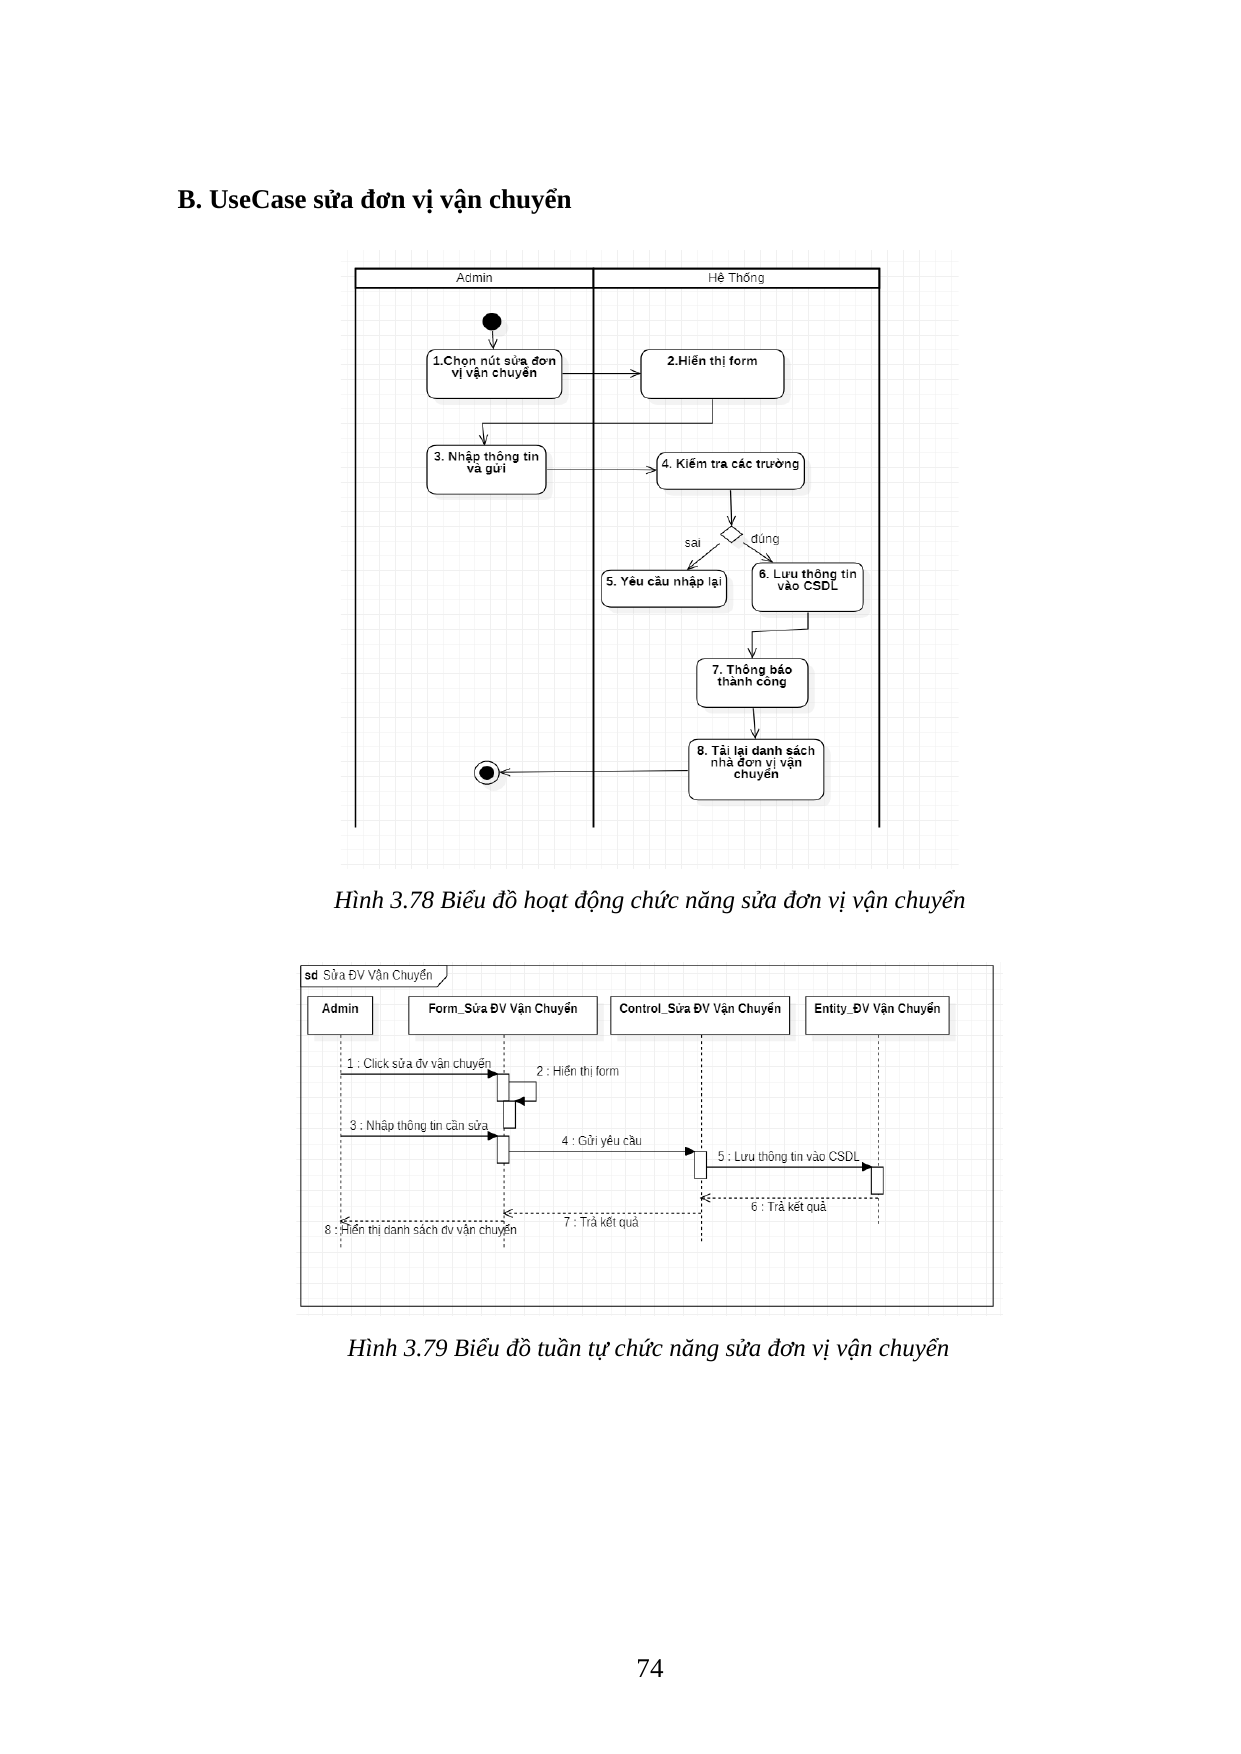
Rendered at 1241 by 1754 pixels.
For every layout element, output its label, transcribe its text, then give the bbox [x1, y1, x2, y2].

text Hình . Biểu đồ hoạt động chức năng sửa đơn vị vận chuyển [177, 885, 1122, 914]
text B. UseCase sửa đơn vị vận chuyển [177, 183, 1122, 214]
text Hình . Biểu đồ tuần tự chức năng sửa đơn vị vận chuyển [177, 1333, 1122, 1361]
picture [296, 962, 1003, 1316]
picture [340, 250, 959, 869]
